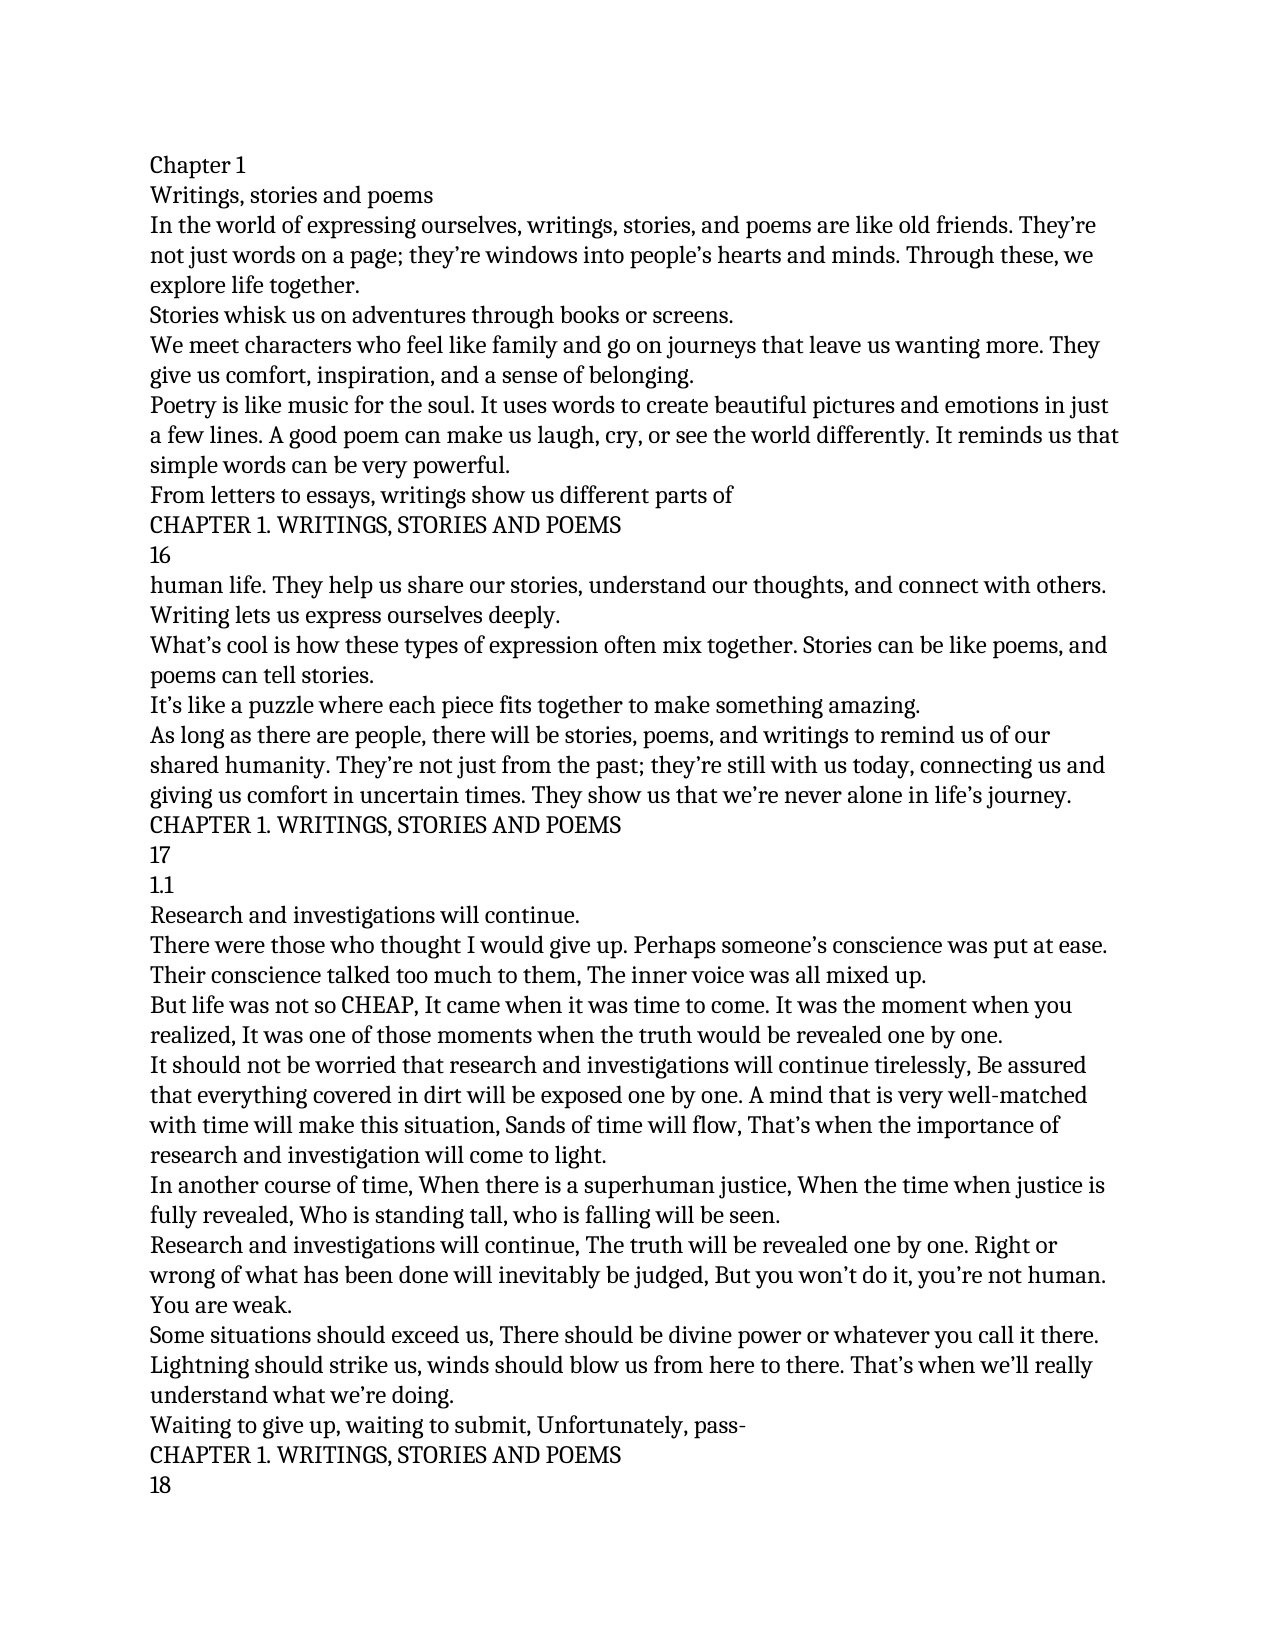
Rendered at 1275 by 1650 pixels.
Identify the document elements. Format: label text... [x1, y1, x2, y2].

text We meet characters who feel like family and go on journeys that leave us wanting more. They give us comfort, inspiration, and a sense of belonging. [150, 330, 1125, 390]
text Research and investigations will continue. [150, 900, 1125, 930]
text Some situations should exceed us, There should be divine power or whatever you call it there. Lightning should strike us, winds should blow us from here to there. That’s when we’ll really understand what we’re doing. [150, 1320, 1125, 1410]
text Writings, stories and poems [150, 180, 1125, 210]
text Waiting to give up, waiting to submit, Unfortunately, pass- [150, 1410, 1125, 1440]
text Stories whisk us on adventures through books or screens. [150, 300, 1125, 330]
text It’s like a puzzle where each piece fits together to make something amazing. [150, 690, 1125, 720]
text From letters to essays, writings show us different parts of [150, 480, 1125, 510]
text CHAPTER 1. WRITINGS, STORIES AND POEMS [150, 1440, 1125, 1470]
text In another course of time, When there is a superhuman justice, When the time when justice is fully revealed, Who is standing tall, who is falling will be seen. [150, 1170, 1125, 1230]
text What’s cool is how these types of expression often mix together. Stories can be like poems, and poems can tell stories. [150, 630, 1125, 690]
text 16 [150, 540, 1125, 570]
text 17 [150, 840, 1125, 870]
text human life. They help us share our stories, understand our thoughts, and connect with others. Writing lets us express ourselves deeply. [150, 570, 1125, 630]
text It should not be worried that research and investigations will continue tirelessly, Be assured that everything covered in dirt will be exposed one by one. A mind that is very well-matched with time will make this situation, Sands of time will flow, That’s when the importance of research and investigation will come to light. [150, 1050, 1125, 1170]
text But life was not so CHEAP, It came when it was time to come. It was the moment when you realized, It was one of those moments when the truth would be revealed one by one. [150, 990, 1125, 1050]
text Poetry is like music for the soul. It uses words to create beautiful pictures and emotions in just a few lines. A good poem can make us laugh, cry, or see the world differently. It reminds us that simple words can be very powerful. [150, 390, 1125, 480]
text Research and investigations will continue, The truth will be revealed one by one. Right or wrong of what has been done will inevitably be judged, But you won’t do it, you’re not human. You are weak. [150, 1230, 1125, 1320]
text Chapter 1 [150, 150, 1125, 180]
text CHAPTER 1. WRITINGS, STORIES AND POEMS [150, 810, 1125, 840]
text CHAPTER 1. WRITINGS, STORIES AND POEMS [150, 510, 1125, 540]
text In the world of expressing ourselves, writings, stories, and poems are like old friends. They’re not just words on a page; they’re windows into people’s hearts and minds. Through these, we explore life together. [150, 210, 1125, 300]
text 1.1 [150, 870, 1125, 900]
text There were those who thought I would give up. Perhaps someone’s conscience was put at ease. Their conscience talked too much to them, The inner voice was all mixed up. [150, 930, 1125, 990]
text As long as there are people, there will be stories, poems, and writings to remind us of our shared humanity. They’re not just from the past; they’re still with us today, connecting us and giving us comfort in uncertain times. They show us that we’re never alone in life’s journey. [150, 720, 1125, 810]
text 18 [150, 1470, 1125, 1500]
